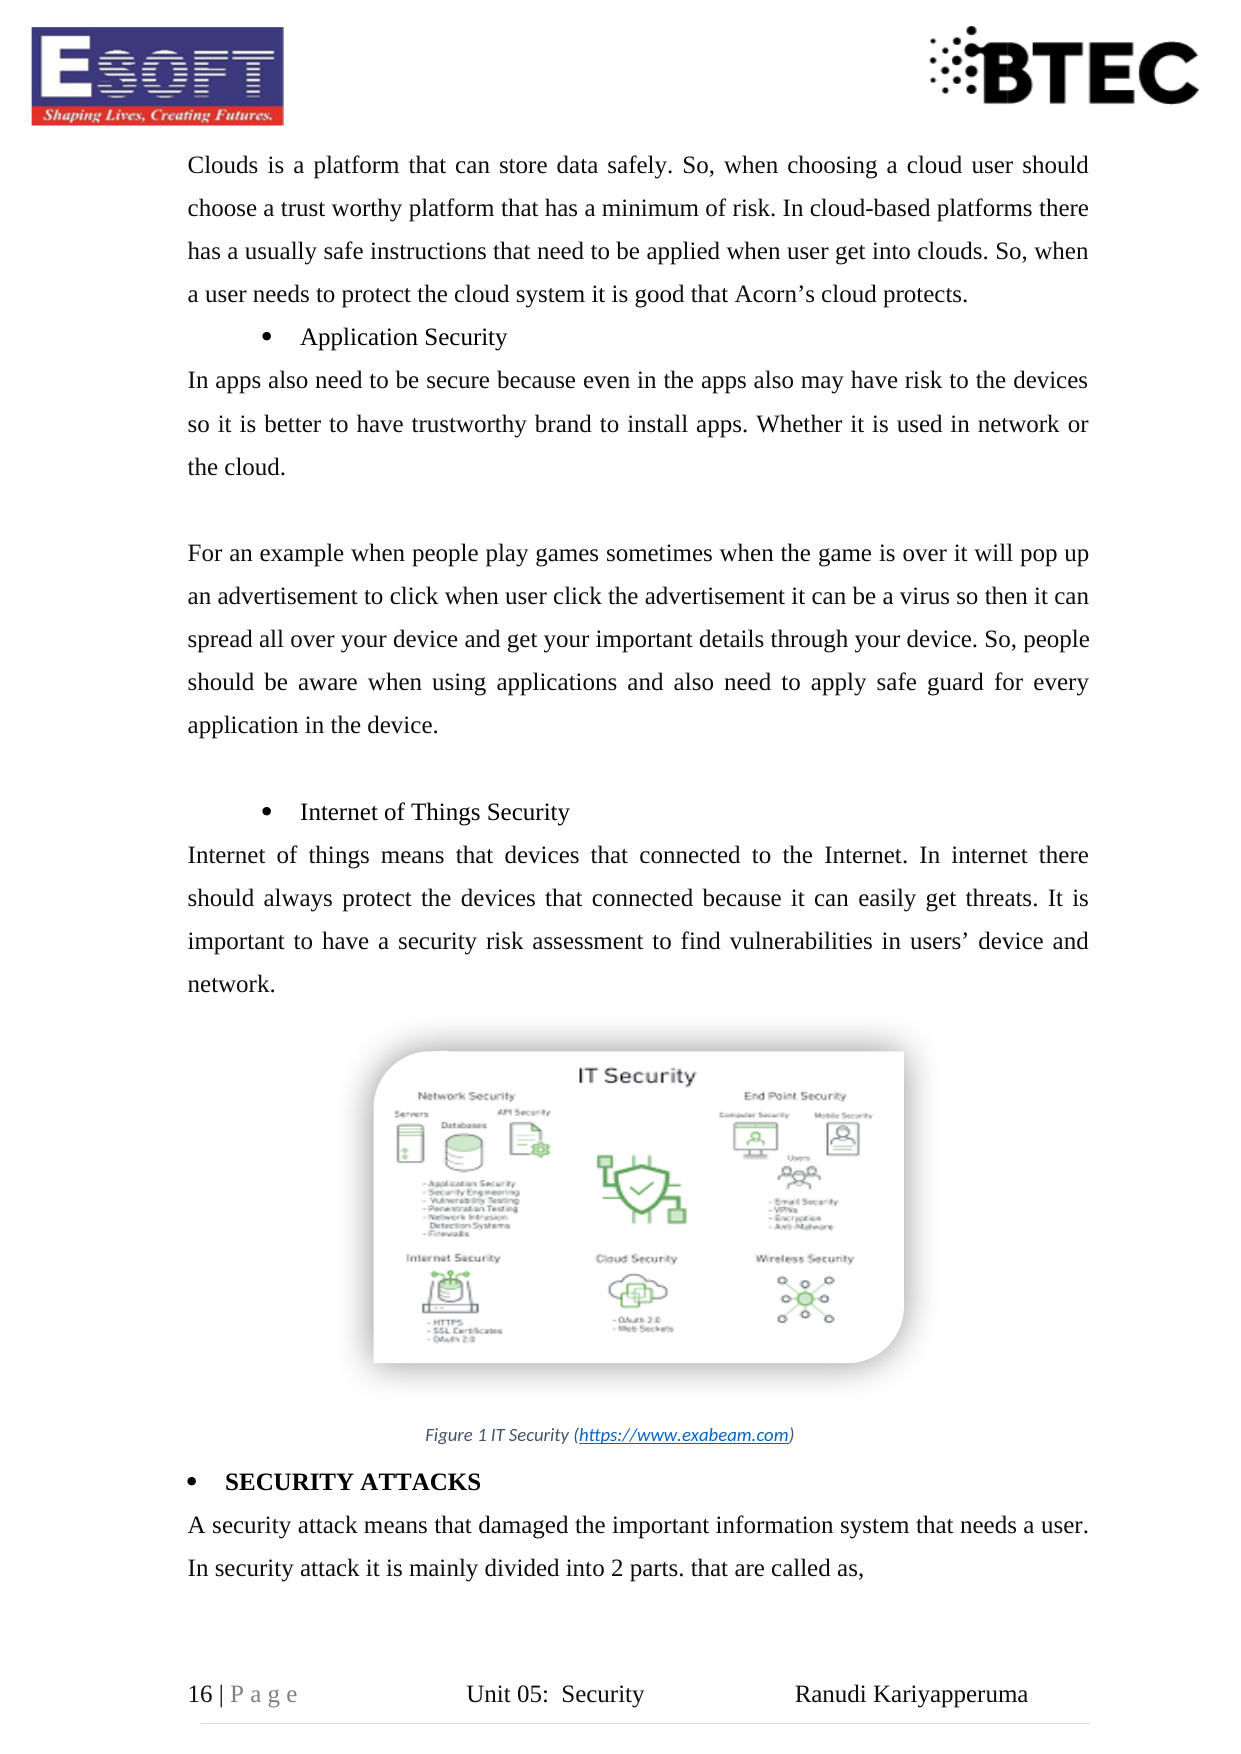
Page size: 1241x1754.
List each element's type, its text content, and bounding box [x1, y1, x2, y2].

list Application Security [262, 322, 1090, 351]
text Clouds is a platform that can store data safely. So, when choosing a cloud user should choose a trust worthy platform that has a minimum of risk. In cloud-based platforms there has a usually safe instructions that need to be applied when user get into clouds. So, when a user needs to protect the cloud system it is good that Acorn’s cloud protects. [187, 150, 1090, 308]
list Internet of Things Security [262, 797, 1090, 826]
picture [31, 26, 1204, 128]
text A security attack means that damaged the important information system that needs a user. In security attack it is mainly divided into 2 parts. that are called as, [187, 1510, 1090, 1582]
subtitle Security Attacks [187, 1467, 1090, 1496]
text In apps also need to be secure because even in the apps also may have risk to the devices so it is better to have trustworthy brand to install apps. Whether it is used in network or the cloud. [187, 366, 1090, 481]
text Internet of things means that devices that connected to the Internet. In internet there should always protect the devices that connected because it can easily get threats. It is important to have a security risk assessment to find vulnerabilities in users’ device and network. [187, 840, 1090, 998]
text For an example when people play games sometimes when the game is over it will pop up an advertisement to click when user click the advertisement it can be a virus so then it can spread all over your device and get your important details through your device. So, people should be aware when using applications and also need to apply safe guard for every application in the device. [187, 538, 1090, 739]
picture [389, 1067, 889, 1348]
